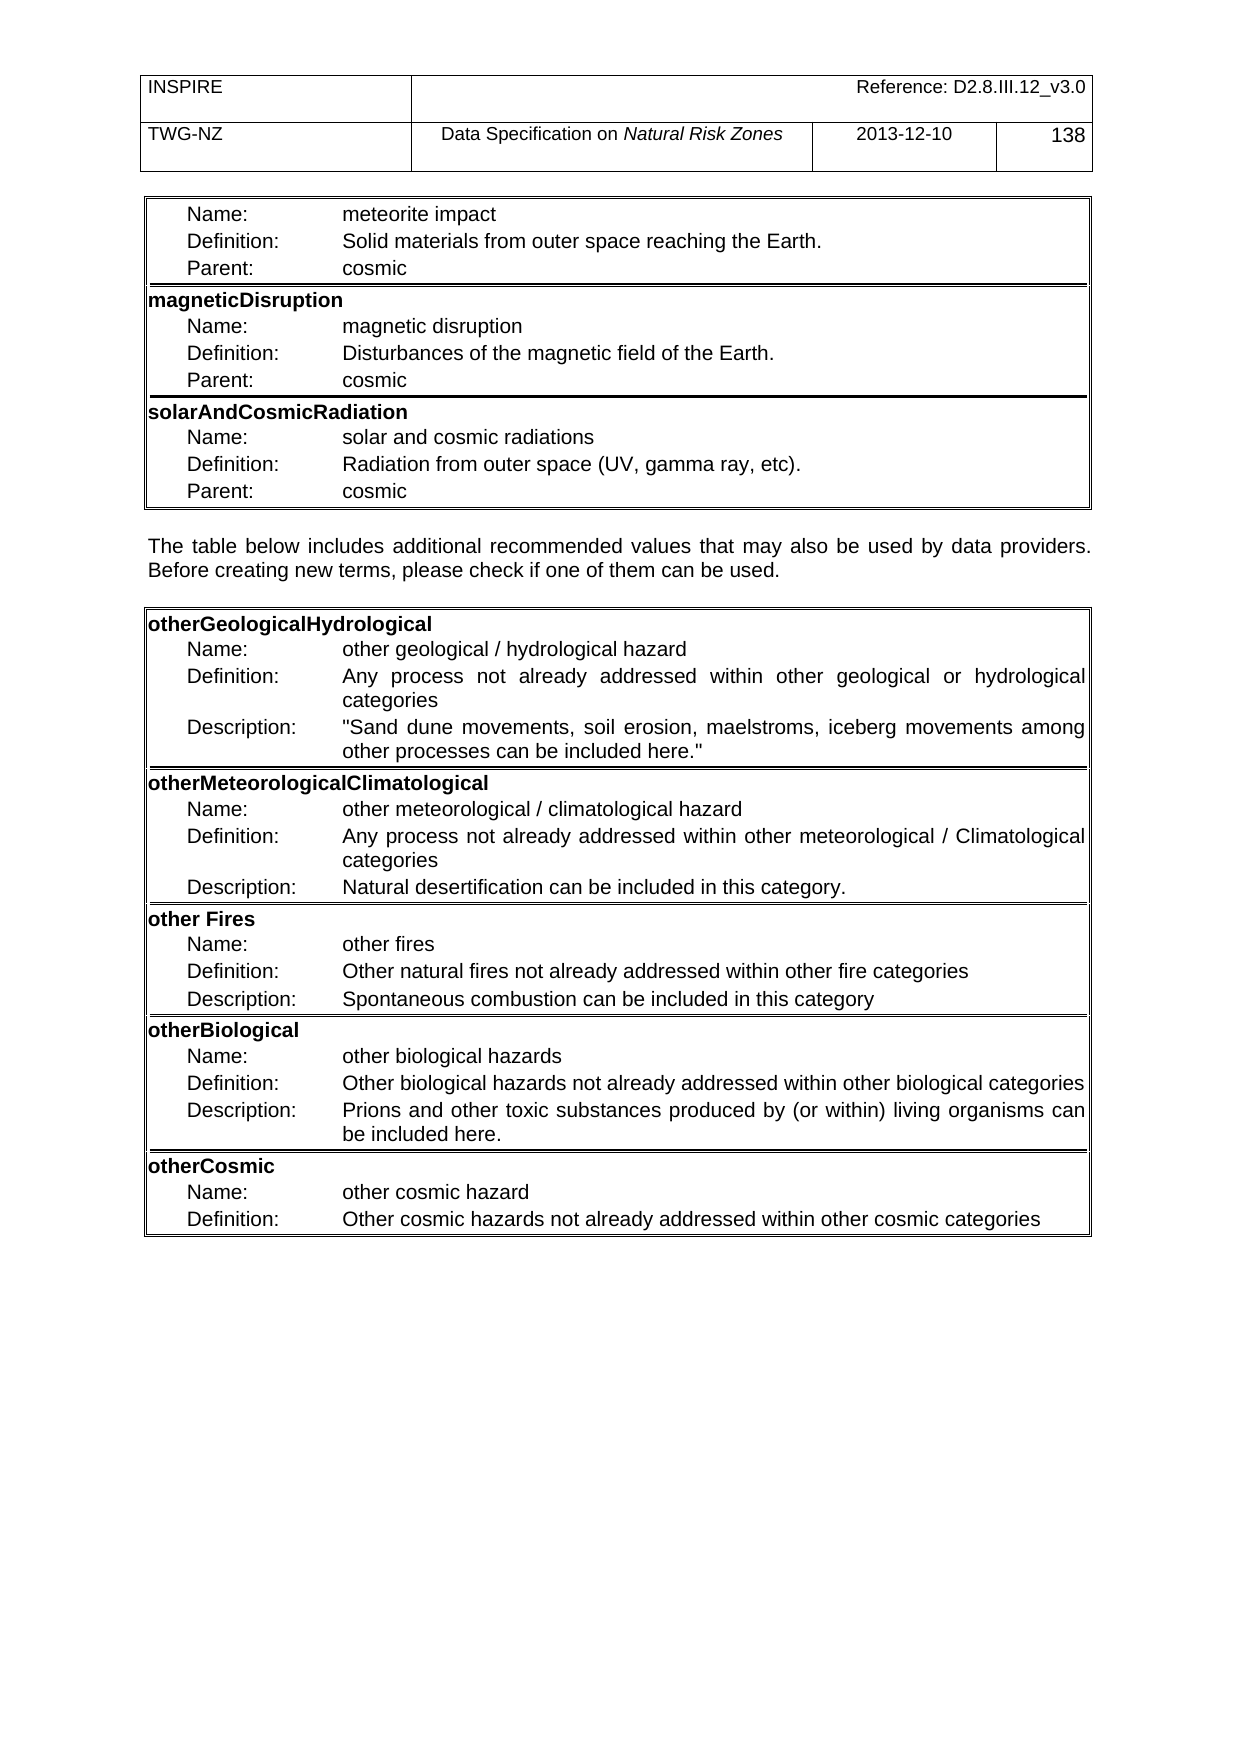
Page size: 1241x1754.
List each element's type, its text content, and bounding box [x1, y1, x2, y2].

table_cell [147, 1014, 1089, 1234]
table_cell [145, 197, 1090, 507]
text The table below includes additional recommended values that may also be used by data providers. Before creating new terms, please check if one of them can be used. [148, 510, 1092, 582]
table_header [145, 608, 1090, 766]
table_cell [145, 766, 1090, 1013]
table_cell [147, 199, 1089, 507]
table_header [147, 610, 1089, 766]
